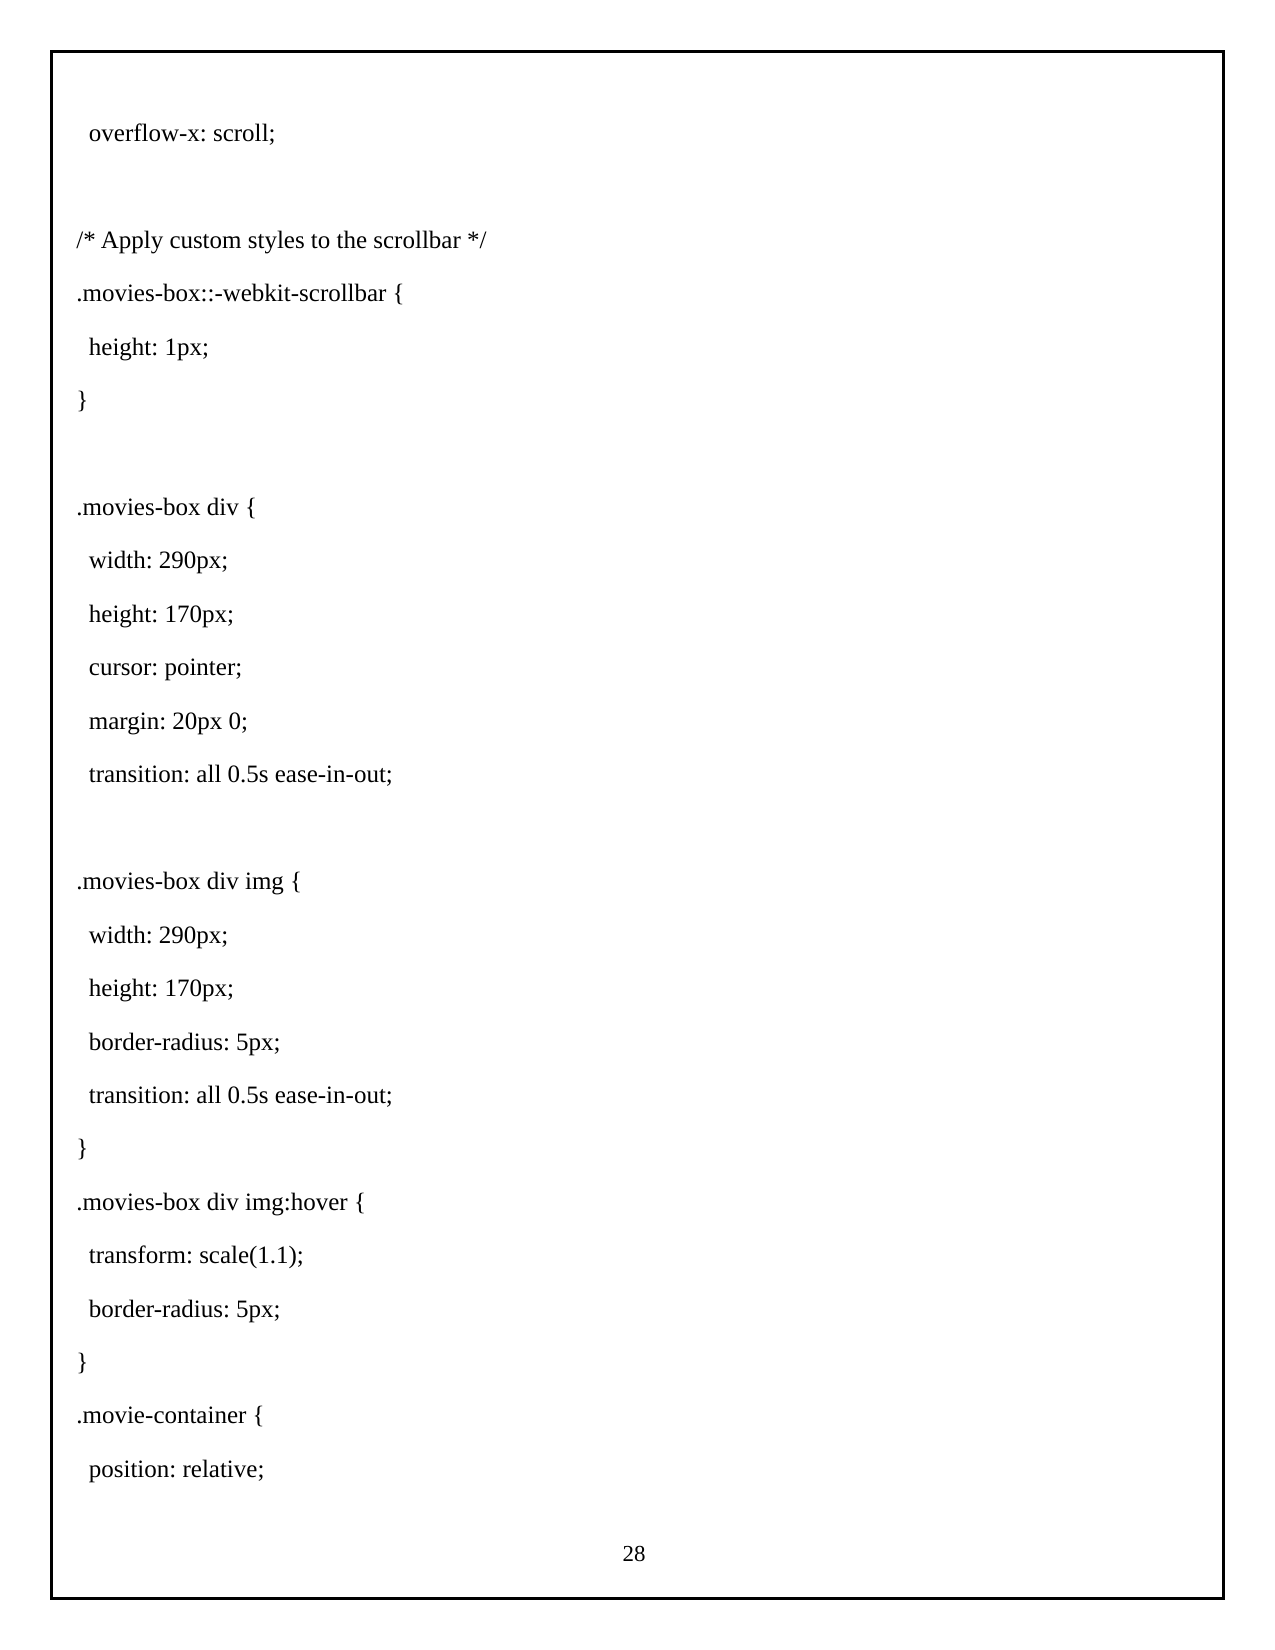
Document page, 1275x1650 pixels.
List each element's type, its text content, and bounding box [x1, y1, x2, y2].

text overflow-x: scroll; [76, 118, 1169, 147]
text .movies-box div img:hover { [76, 1187, 1169, 1216]
text cursor: pointer; [76, 652, 1169, 681]
text transition: all 0.5s ease-in-out; [76, 1080, 1169, 1109]
text .movies-box::-webkit-scrollbar { [76, 278, 1169, 307]
text .movies-box div { [76, 492, 1169, 521]
text .movies-box div img { [76, 866, 1169, 895]
text height: 1px; [76, 332, 1169, 361]
text /* Apply custom styles to the scrollbar */ [76, 225, 1169, 254]
text } [76, 1133, 1169, 1162]
text } [76, 385, 1169, 414]
text transition: all 0.5s ease-in-out; [76, 759, 1169, 788]
text .movie-container { [76, 1401, 1169, 1429]
text height: 170px; [76, 973, 1169, 1002]
text width: 290px; [76, 920, 1169, 948]
text height: 170px; [76, 599, 1169, 628]
text position: relative; [76, 1454, 1169, 1483]
text transform: scale(1.1); [76, 1240, 1169, 1269]
text border-radius: 5px; [76, 1294, 1169, 1322]
text margin: 20px 0; [76, 706, 1169, 735]
text width: 290px; [76, 546, 1169, 574]
text } [76, 1347, 1169, 1376]
text border-radius: 5px; [76, 1027, 1169, 1055]
